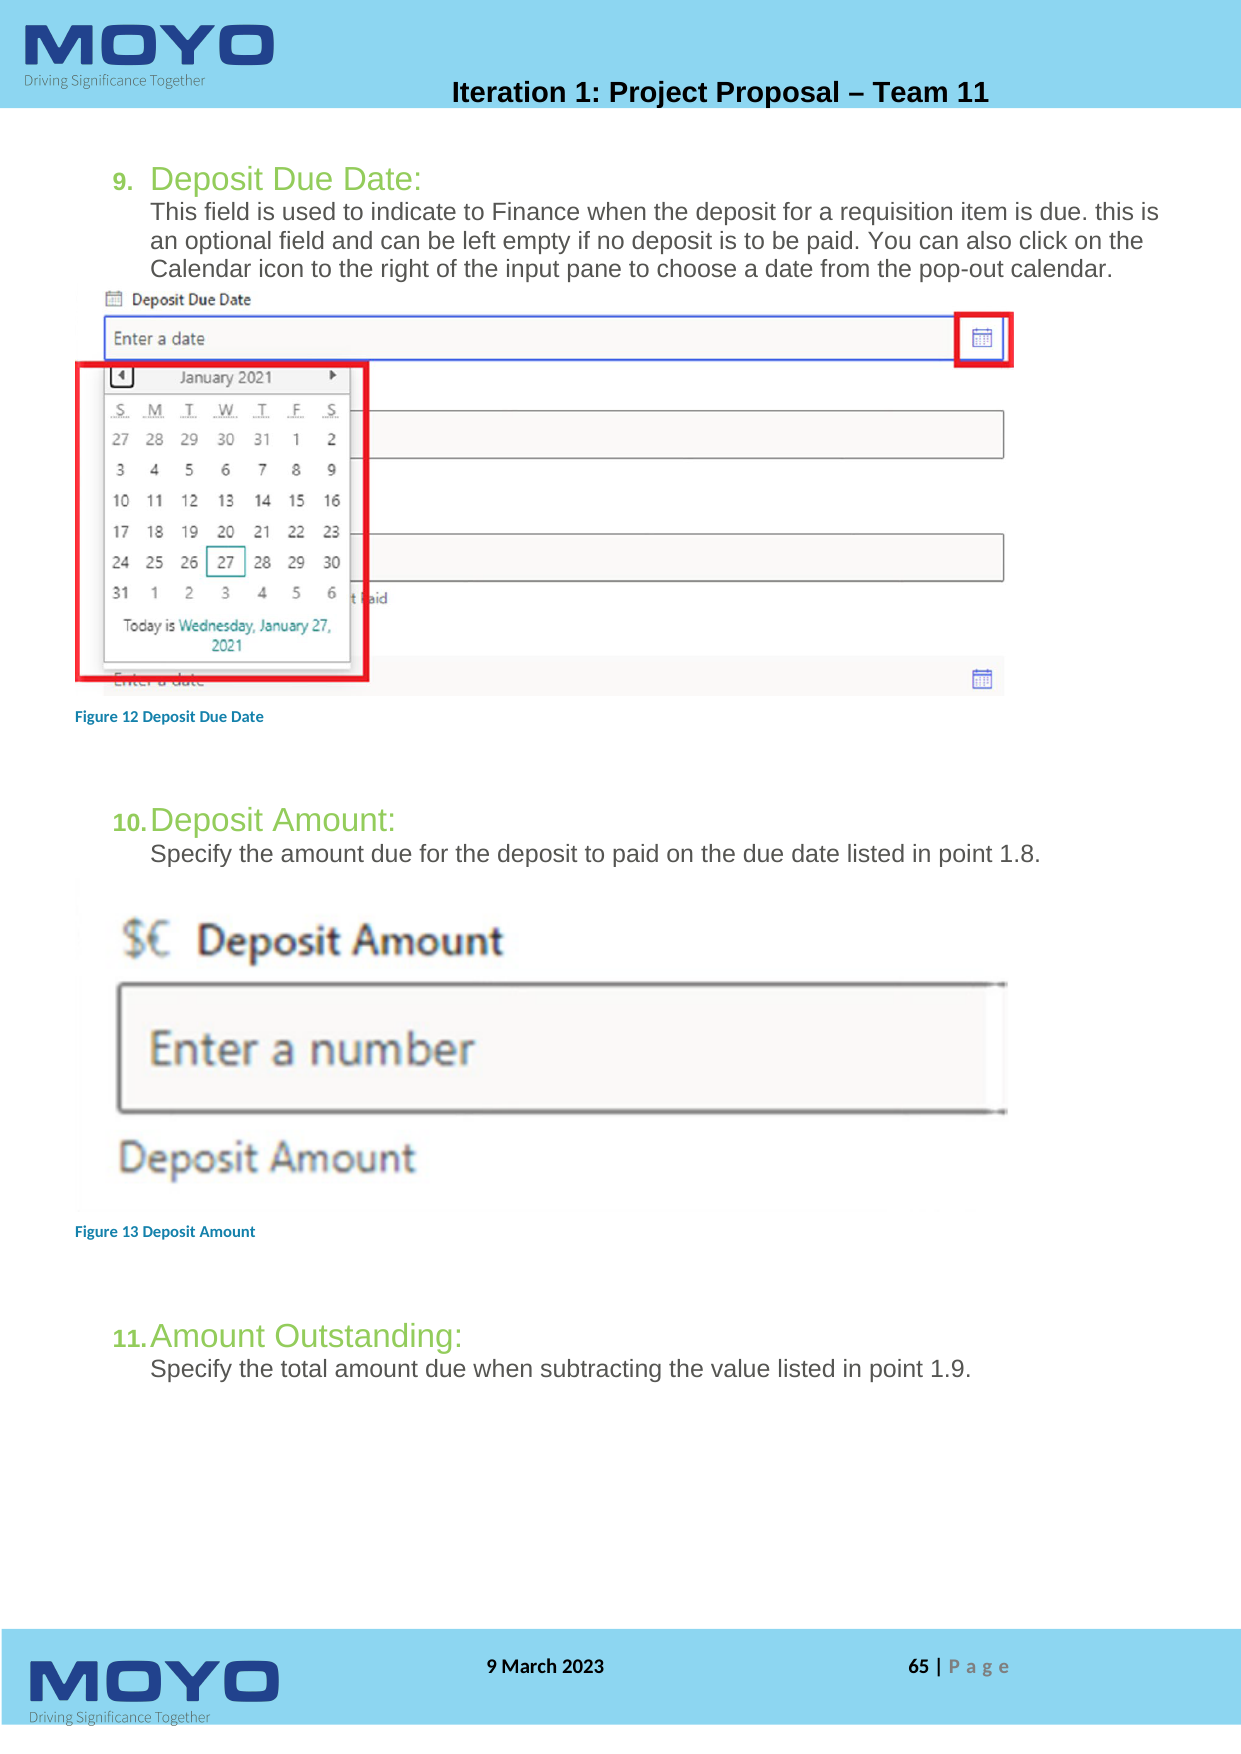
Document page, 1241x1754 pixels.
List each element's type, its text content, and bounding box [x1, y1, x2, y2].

text Specify the amount due for the deposit to paid on the due date listed in point 1.8. [150, 839, 1165, 867]
picture [75, 283, 1014, 696]
picture [21, 19, 277, 92]
picture [26, 1655, 282, 1729]
list Deposit Amount: [112, 800, 1165, 839]
text Figure Deposit Amount [75, 1222, 1165, 1242]
list Deposit Due Date: [112, 158, 1165, 197]
text Figure Deposit Due Date [75, 706, 1165, 726]
text Specify the total amount due when subtracting the value listed in point 1.9. [112, 1354, 1165, 1383]
text This field is used to indicate to Finance when the deposit for a requisition item is due. this is an optional field and can be left empty if no deposit is to be paid. You can also click on the Calendar icon to the right of the input pane to choose a date from the pop-out calendar. [150, 197, 1165, 283]
picture [75, 867, 1019, 1212]
list Amount Outstanding: [112, 1316, 1165, 1354]
